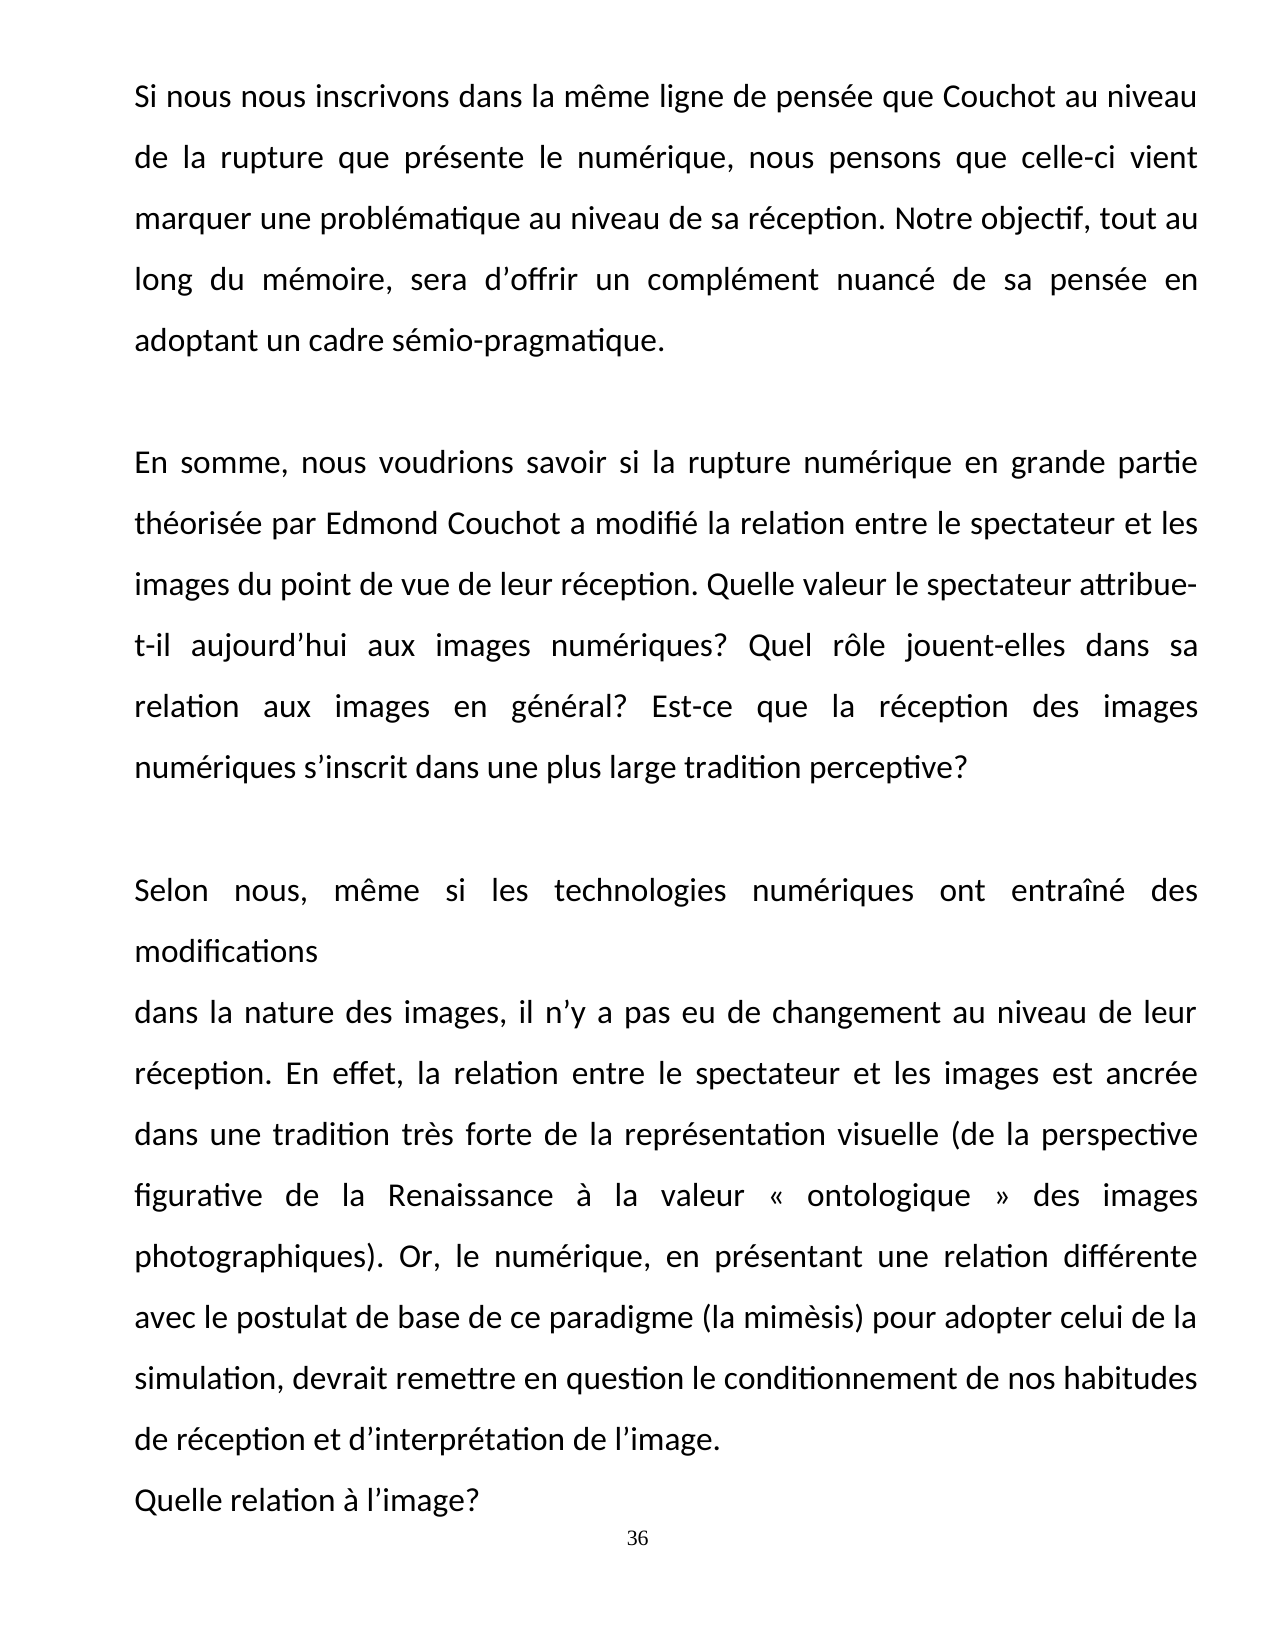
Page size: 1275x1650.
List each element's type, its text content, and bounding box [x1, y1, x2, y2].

text Quelle relation à l’image? [134, 1479, 1199, 1520]
text Selon nous, même si les technologies numériques ont entraîné des modifications [134, 868, 1199, 970]
text En somme, nous voudrions savoir si la rupture numérique en grande partie théorisée par Edmond Couchot a modifié la relation entre le spectateur et les images du point de vue de leur réception. Quelle valeur le spectateur attribue-t-il aujourd’hui aux images numériques? Quel rôle jouent-elles dans sa relation aux images en général? Est-ce que la réception des images numériques s’inscrit dans une plus large tradition perceptive? [134, 441, 1199, 787]
text dans la nature des images, il n’y a pas eu de changement au niveau de leur réception. En effet, la relation entre le spectateur et les images est ancrée dans une tradition très forte de la représentation visuelle (de la perspective figurative de la Renaissance à la valeur « ontologique » des images photographiques). Or, le numérique, en présentant une relation différente avec le postulat de base de ce paradigme (la mimèsis) pour adopter celui de la simulation, devrait remettre en question le conditionnement de nos habitudes de réception et d’interprétation de l’image. [134, 991, 1199, 1459]
text Si nous nous inscrivons dans la même ligne de pensée que Couchot au niveau de la rupture que présente le numérique, nous pensons que celle-ci vient marquer une problématique au niveau de sa réception. Notre objectif, tout au long du mémoire, sera d’offrir un complément nuancé de sa pensée en adoptant un cadre sémio-pragmatique. [134, 75, 1199, 360]
